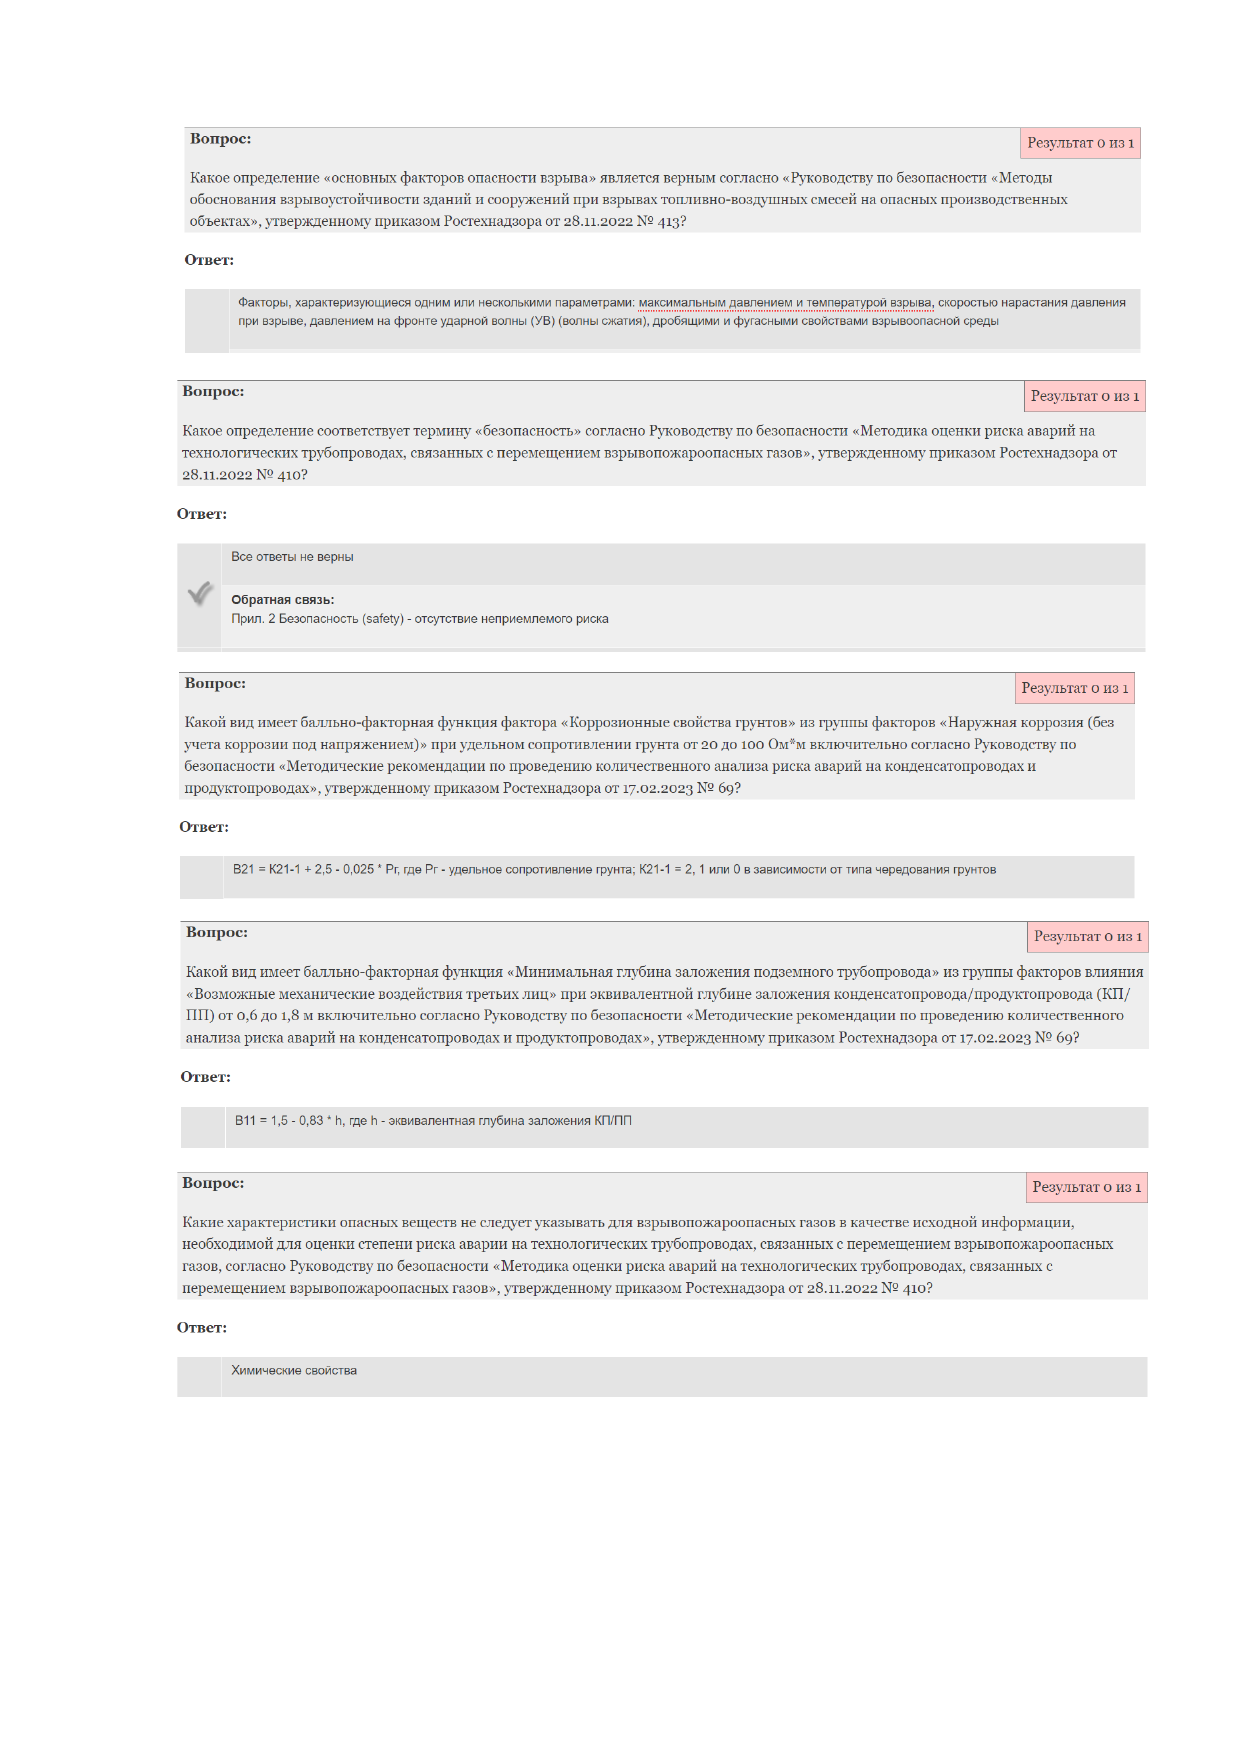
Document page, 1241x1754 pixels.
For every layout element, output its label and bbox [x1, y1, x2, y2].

picture [177, 670, 1152, 899]
picture [177, 1166, 1152, 1397]
picture [177, 917, 1152, 1148]
picture [177, 118, 1152, 353]
picture [177, 371, 1152, 652]
